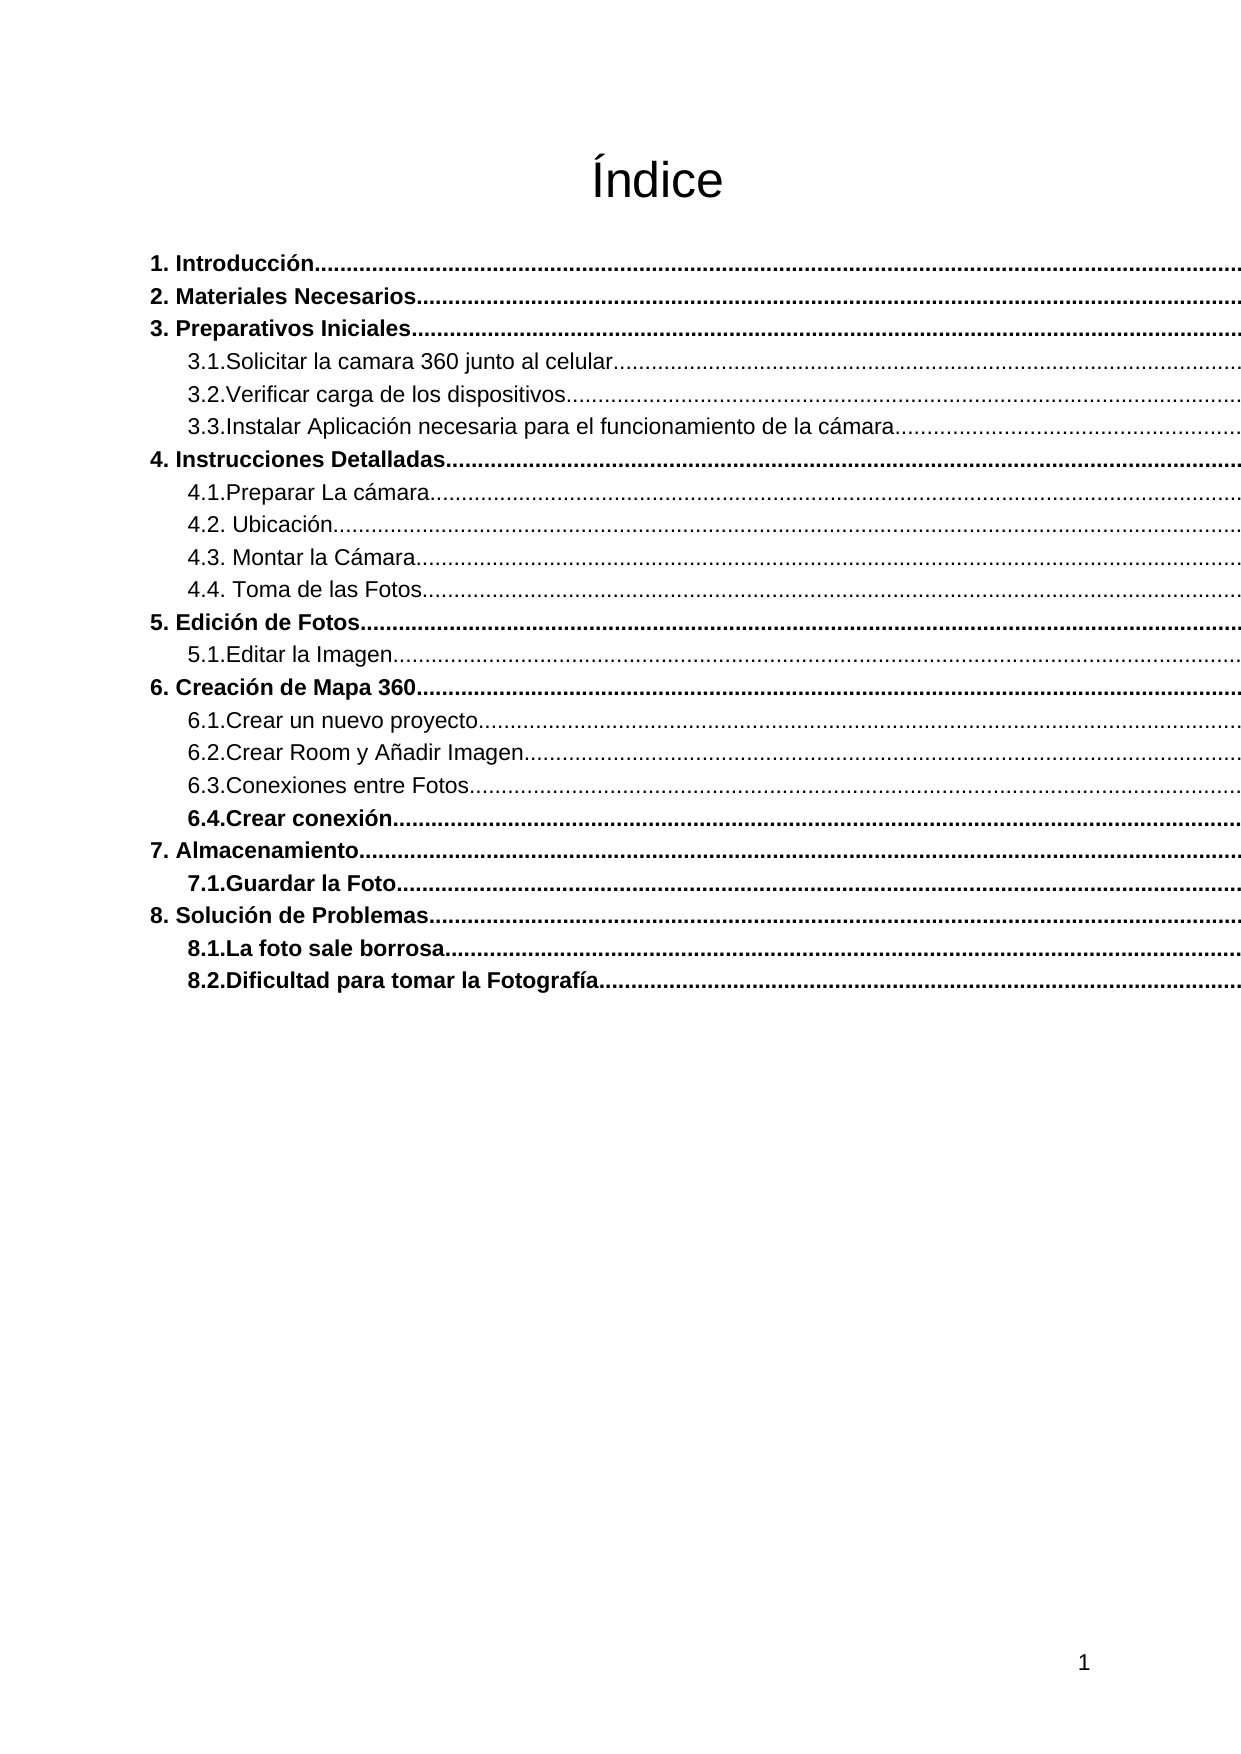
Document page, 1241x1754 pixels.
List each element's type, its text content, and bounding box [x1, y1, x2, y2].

title Índice [225, 150, 1090, 207]
